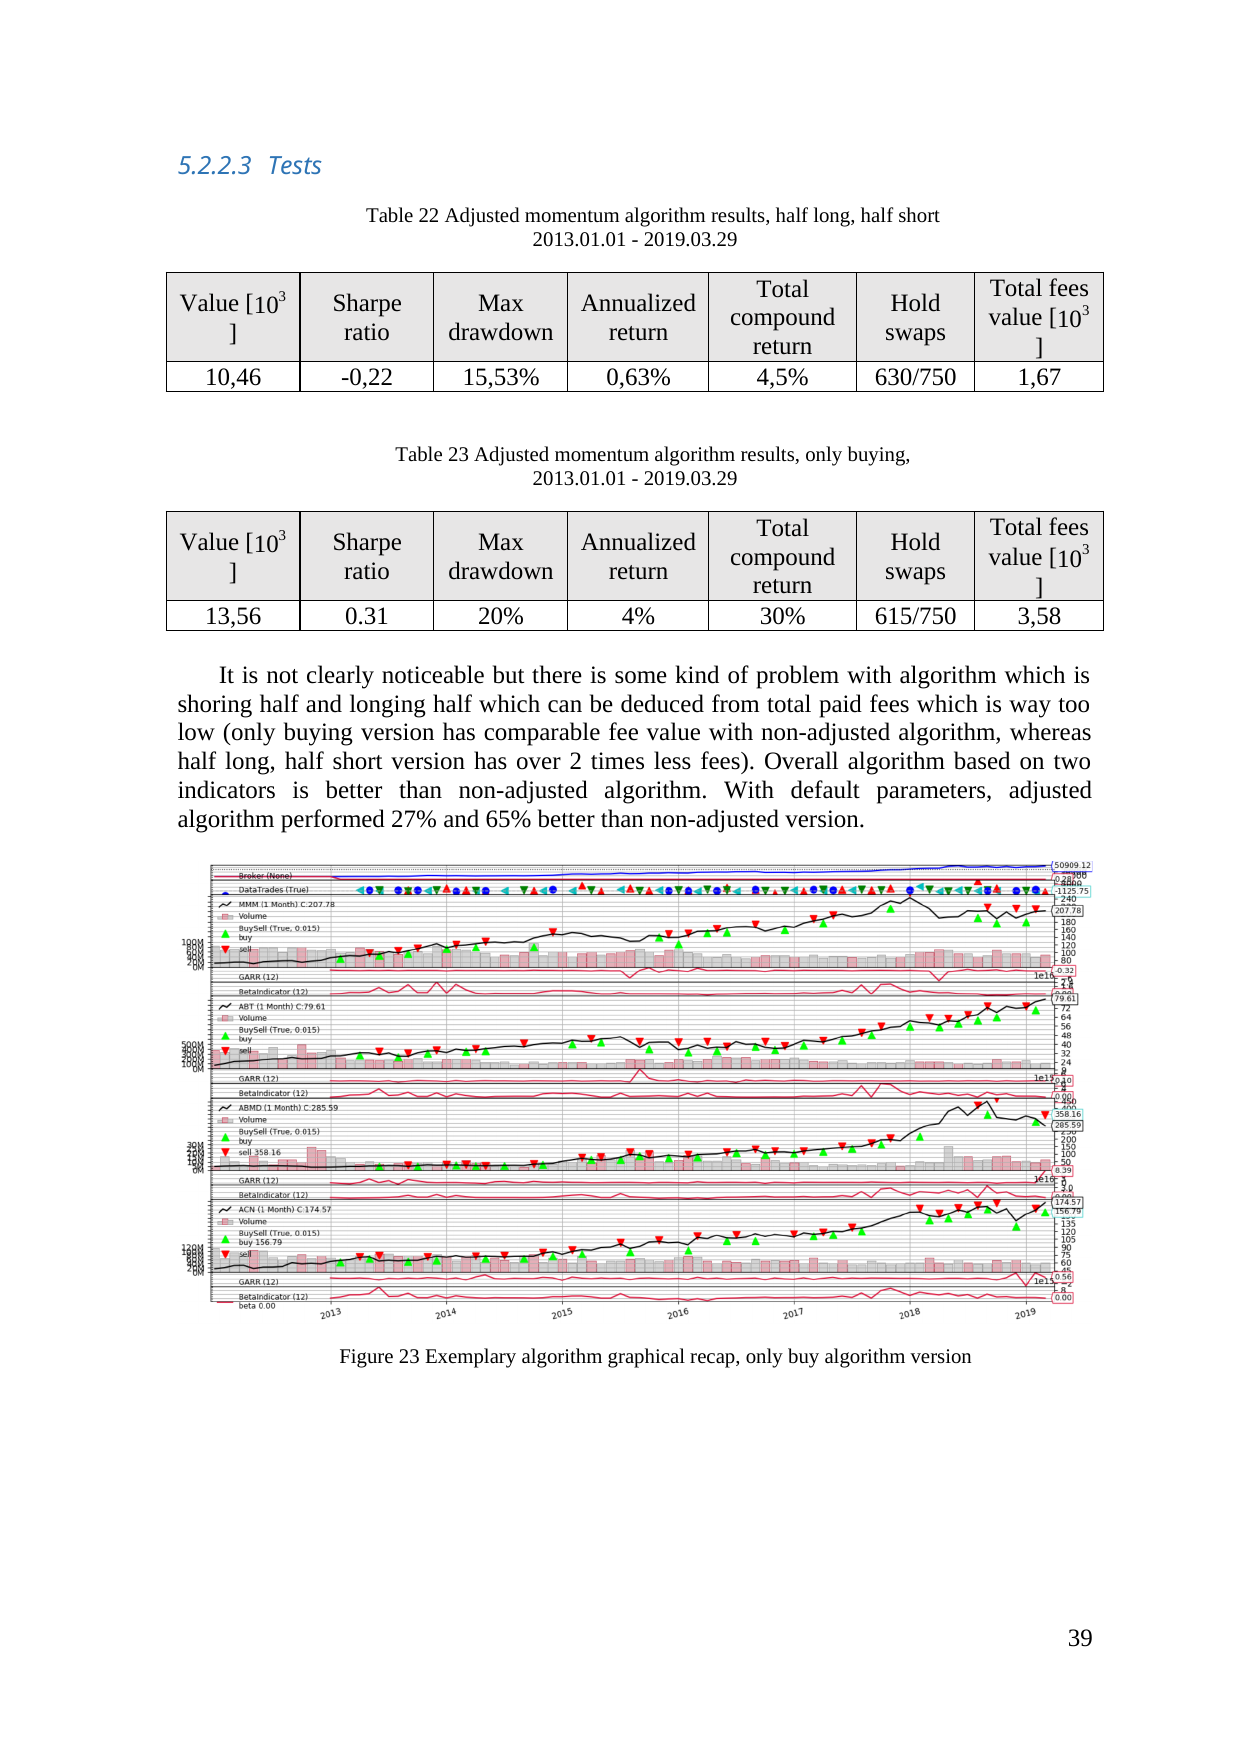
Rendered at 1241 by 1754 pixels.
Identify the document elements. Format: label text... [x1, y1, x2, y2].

table_header Total fees value [] [975, 512, 1103, 600]
table_cell 1,67 [975, 362, 1103, 391]
table_header Sharpe ratio [301, 273, 433, 361]
table_header Hold swaps [857, 512, 974, 600]
text It is not clearly noticeable but there is some kind of problem with algorithm which is shoring half and longing half which can be deduced from total paid fees which is way too low (only buying version has comparable fee value with non-adjusted algorithm, whereas half long, half short version has over 2 times less fees). Overall algorithm based on two indicators is better than non-adjusted algorithm. With default parameters, adjusted algorithm performed 27% and 65% better than non-adjusted version. [177, 660, 1092, 832]
table_cell 0,63% [568, 362, 708, 391]
table_cell 0.31 [301, 601, 433, 630]
table_cell 4% [568, 601, 708, 630]
text Table 22 Adjusted momentum algorithm results, half long, half short 2013.01.01 - 2019.03.29 [177, 203, 1092, 251]
table_header Max drawdown [434, 273, 567, 361]
table_cell 13,56 [167, 601, 299, 630]
table_header Annualized return [568, 273, 708, 361]
table_header Value [] [167, 273, 299, 361]
table_header Hold swaps [857, 273, 974, 361]
table_cell 4,5% [709, 362, 856, 391]
table_header Annualized return [568, 512, 708, 600]
table_cell 20% [434, 601, 567, 630]
table_cell 615/750 [857, 601, 974, 630]
table_cell 630/750 [857, 362, 974, 391]
table_header Total fees value [] [975, 273, 1103, 361]
table_cell -0,22 [301, 362, 433, 391]
table_header Value [] [167, 512, 299, 600]
table_header Total compound return [709, 273, 856, 361]
table_header Total compound return [709, 512, 856, 600]
table_header Max drawdown [434, 512, 567, 600]
subtitle Tests [177, 148, 1092, 182]
text Table 23 Adjusted momentum algorithm results, only buying, 2013.01.01 - 2019.03.29 [177, 442, 1092, 490]
table_cell 3,58 [975, 601, 1103, 630]
table_cell 30% [709, 601, 856, 630]
text Figure 23 Exemplary algorithm graphical recap, only buy algorithm version [177, 1344, 1092, 1368]
table_header Sharpe ratio [301, 512, 433, 600]
picture [177, 861, 1093, 1324]
table_cell 10,46 [167, 362, 299, 391]
table_cell 15,53% [434, 362, 567, 391]
